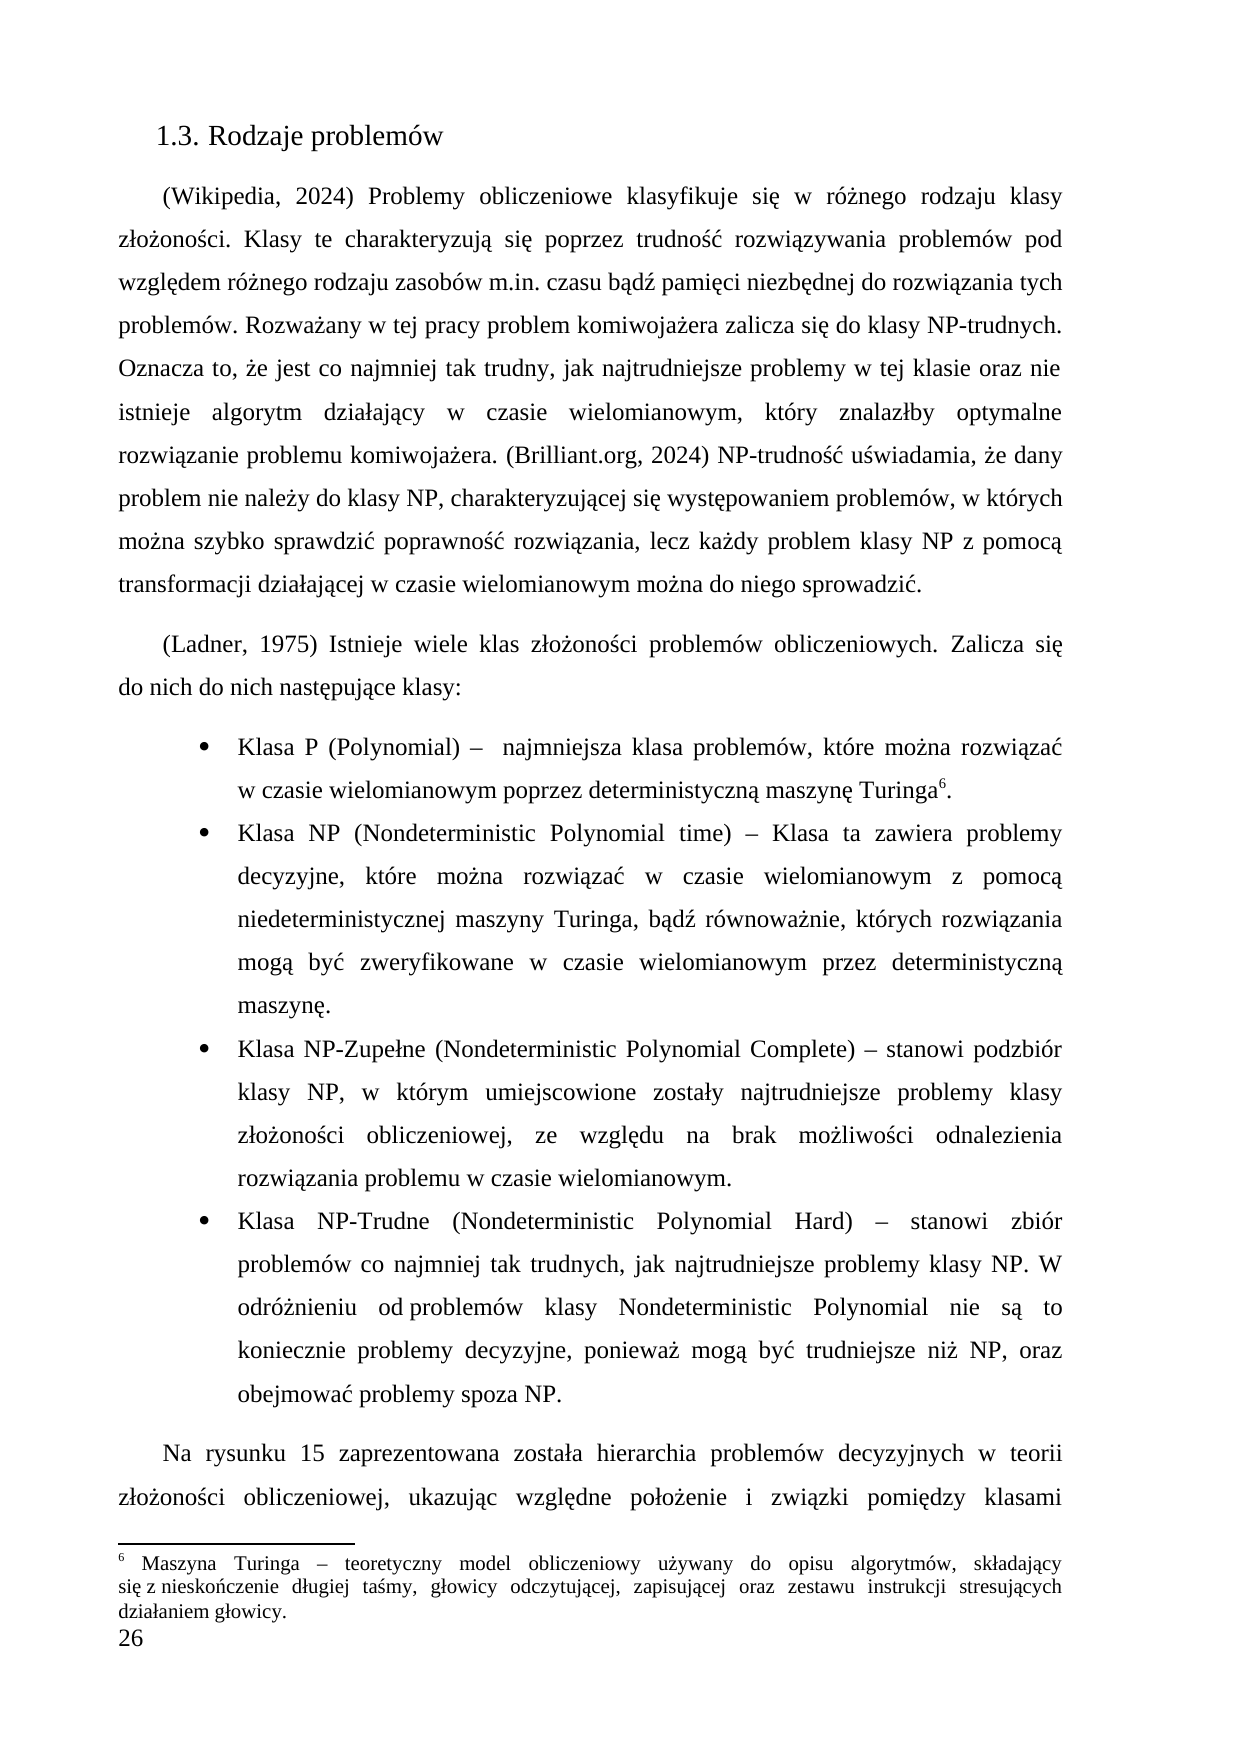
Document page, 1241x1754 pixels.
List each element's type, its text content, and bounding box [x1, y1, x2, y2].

list Klasa NP (Nondeterministic Polynomial time) – Klasa ta zawiera problemy decyzyjne, które można rozwiązać w czasie wielomianowym z pomocą niedeterministycznej maszyny Turinga, bądź równoważnie, których rozwiązania mogą być zweryfikowane w czasie wielomianowym przez deterministyczną maszynę. [200, 818, 1063, 1019]
list Klasa NP-Zupełne (Nondeterministic Polynomial Complete) – stanowi podzbiór klasy NP, w którym umiejscowione zostały najtrudniejsze problemy klasy złożoności obliczeniowej, ze względu na brak możliwości odnalezienia rozwiązania problemu w czasie wielomianowym. [200, 1034, 1063, 1192]
text Istnieje wiele klas złożoności problemów obliczeniowych. Zalicza się do nich do nich następujące klasy: [118, 629, 1063, 701]
subtitle Rodzaje problemów [156, 118, 1063, 152]
list Klasa NP-Trudne (Nondeterministic Polynomial Hard) – stanowi zbiór problemów co najmniej tak trudnych, jak najtrudniejsze problemy klasy NP. W odróżnieniu od problemów klasy Nondeterministic Polynomial nie są to koniecznie problemy decyzyjne, ponieważ mogą być trudniejsze niż NP, oraz obejmować problemy spoza NP. [200, 1206, 1063, 1407]
list Klasa P (Polynomial) – najmniejsza klasa problemów, które można rozwiązać w czasie wielomianowym poprzez deterministyczną maszynę Turinga. [200, 732, 1063, 804]
text Problemy obliczeniowe klasyfikuje się w różnego rodzaju klasy złożoności. Klasy te charakteryzują się poprzez trudność rozwiązywania problemów pod względem różnego rodzaju zasobów m.in. czasu bądź pamięci niezbędnej do rozwiązania tych problemów. Rozważany w tej pracy problem komiwojażera zalicza się do klasy NP-trudnych. Oznacza to, że jest co najmniej tak trudny, jak najtrudniejsze problemy w tej klasie oraz nie istnieje algorytm działający w czasie wielomianowym, który znalazłby optymalne rozwiązanie problemu komiwojażera. NP-trudność uświadamia, że dany problem nie należy do klasy NP, charakteryzującej się występowaniem problemów, w których można szybko sprawdzić poprawność rozwiązania, lecz każdy problem klasy NP z pomocą transformacji działającej w czasie wielomianowym można do niego sprowadzić. [118, 181, 1063, 598]
